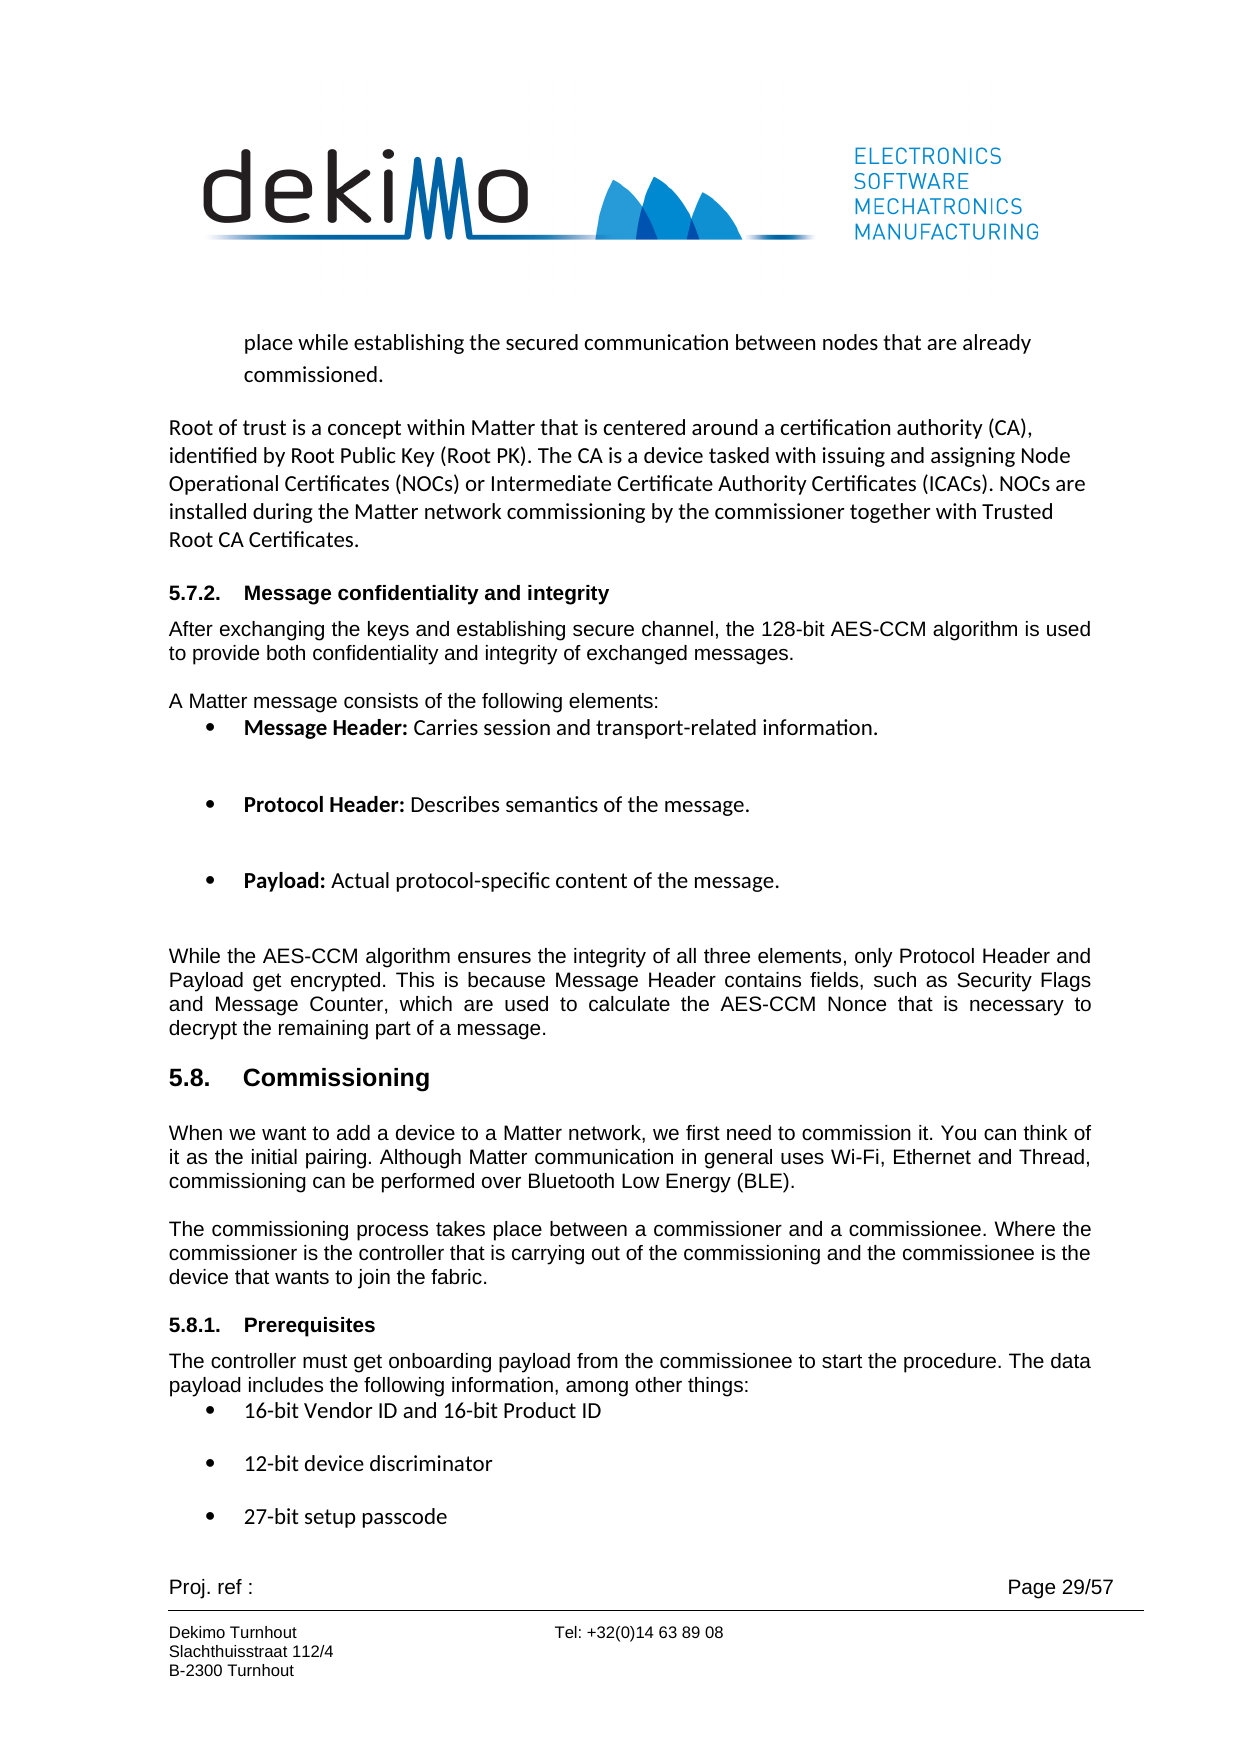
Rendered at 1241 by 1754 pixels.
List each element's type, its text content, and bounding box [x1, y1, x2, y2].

list 12-bit device discriminator [206, 1449, 1093, 1477]
list Message Header: Carries session and transport-related information. [206, 713, 1093, 741]
text When we want to add a device to a Matter network, we first need to commission it. You can think of it as the initial pairing. Although Matter communication in general uses Wi-Fi, Ethernet and Thread, commissioning can be performed over Bluetooth Low Energy (BLE). [169, 1121, 1093, 1193]
list Protocol Header: Describes semantics of the message. [206, 790, 1093, 818]
list 27-bit setup passcode [206, 1502, 1093, 1531]
list Payload: Actual protocol-specific content of the message. [206, 867, 1093, 895]
picture [159, 73, 1083, 304]
text Root of trust is a concept within Matter that is centered around a certification authority (CA), identified by Root Public Key (Root PK). The CA is a device tasked with issuing and assigning Node Operational Certificates (NOCs) or Intermediate Certificate Authority Certificates (ICACs). NOCs are installed during the Matter network commissioning by the commissioner together with Trusted Root CA Certificates. [169, 413, 1093, 553]
subtitle Message confidentiality and integrity [169, 581, 1093, 605]
text A Matter message consists of the following elements: [169, 689, 1093, 713]
text After exchanging the keys and establishing secure channel, the 128-bit AES-CCM algorithm is used to provide both confidentiality and integrity of exchanged messages. [169, 617, 1093, 665]
text The controller must get onboarding payload from the commissionee to start the procedure. The data payload includes the following information, among other things: [169, 1348, 1093, 1396]
list 16-bit Vendor ID and 16-bit Product ID [206, 1396, 1093, 1424]
text The commissioning process takes place between a commissioner and a commissionee. Where the commissioner is the controller that is carrying out of the commissioning and the commissionee is the device that wants to join the fabric. [169, 1217, 1093, 1289]
subtitle Commissioning [169, 1063, 1093, 1092]
text While the AES-CCM algorithm ensures the integrity of all three elements, only Protocol Header and Payload get encrypted. This is because Message Header contains fields, such as Security Flags and Message Counter, which are used to calculate the AES-CCM Nonce that is necessary to decrypt the remaining part of a message. [169, 944, 1093, 1039]
subtitle Prerequisites [169, 1313, 1093, 1337]
